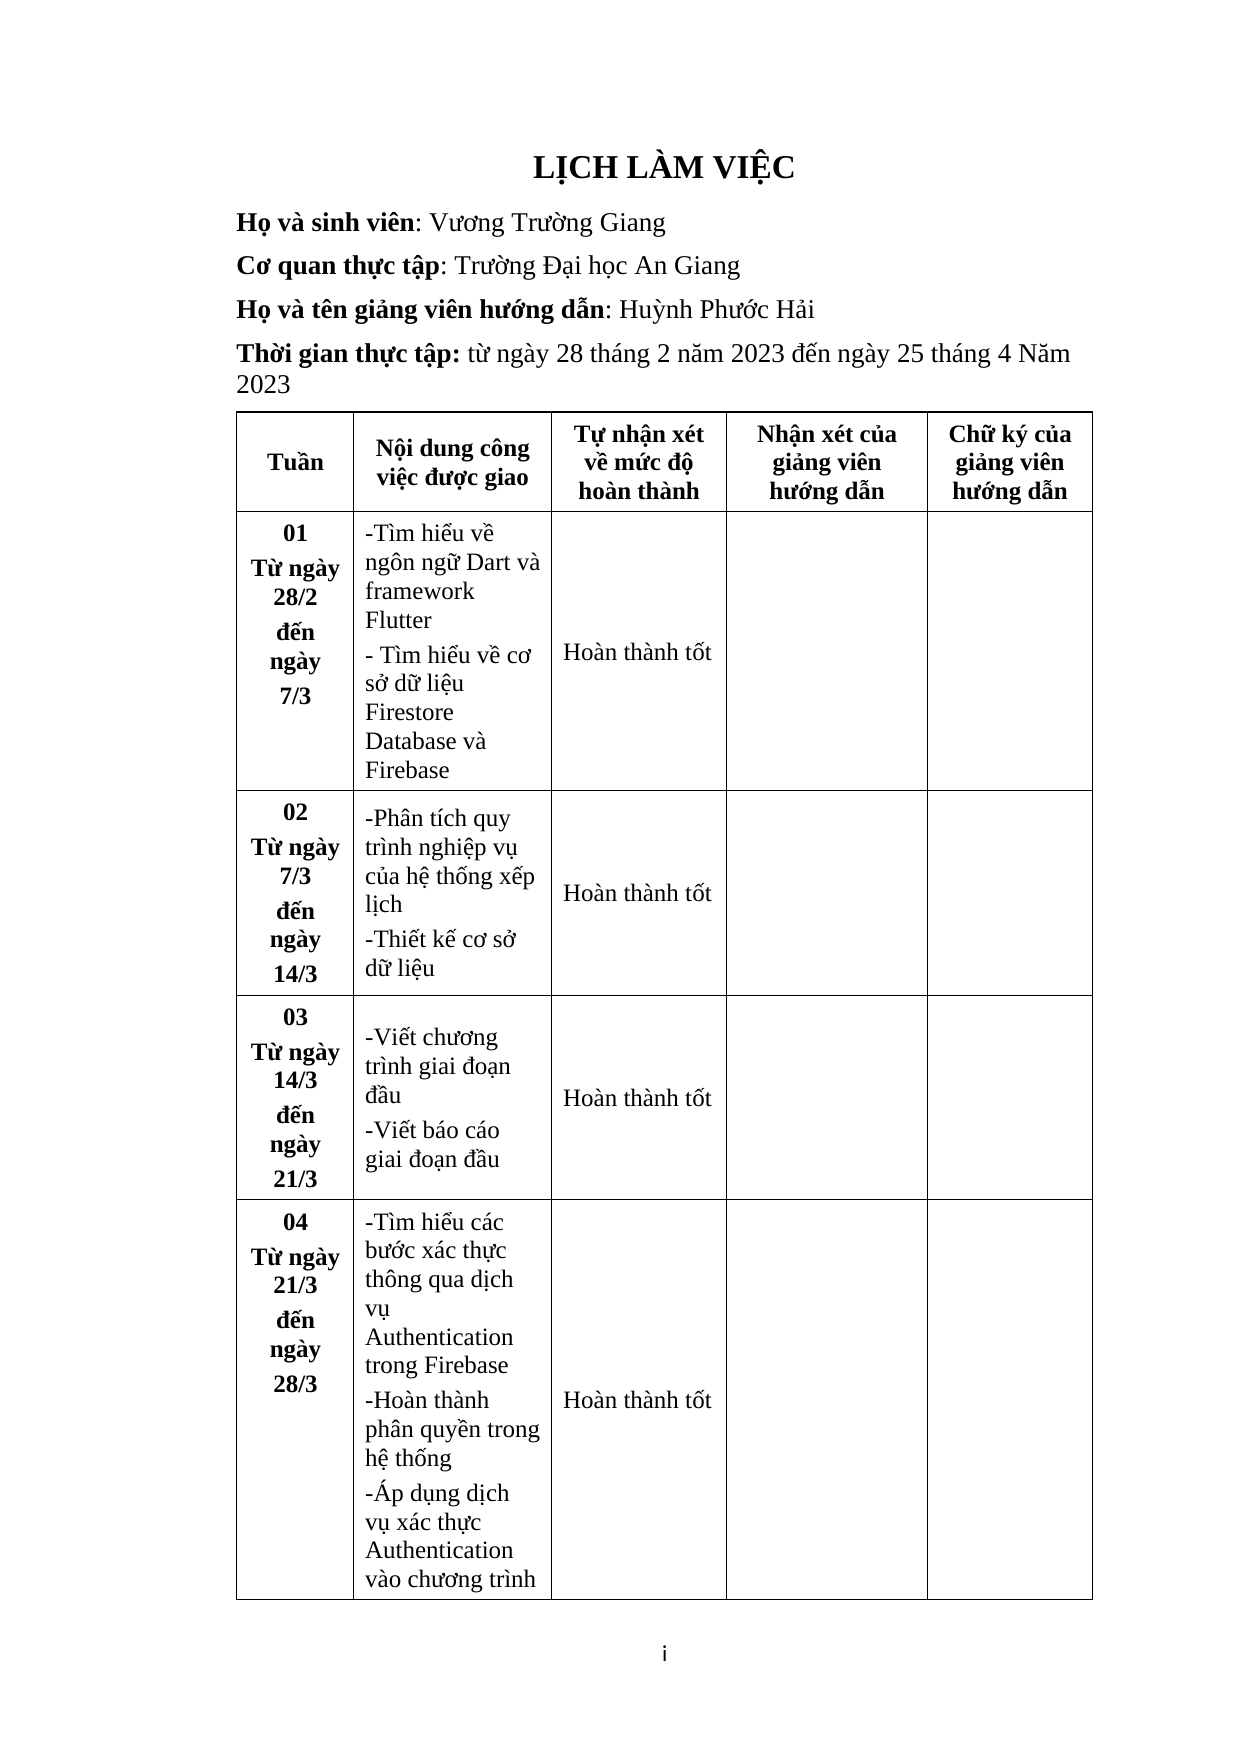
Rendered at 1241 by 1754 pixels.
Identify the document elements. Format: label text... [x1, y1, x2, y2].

text Thời gian thực tập: từ ngày 28 tháng 2 năm 2023 đến ngày 25 tháng 4 Năm 2023 [236, 337, 1092, 399]
table_header Tự nhận xét về mức độ hoàn thành [552, 413, 726, 511]
table_cell [928, 791, 1092, 994]
table_cell Hoàn thành tốt [552, 791, 726, 994]
table_header Chữ ký của giảng viên hướng dẫn [928, 413, 1092, 511]
text Họ và tên giảng viên hướng dẫn: Huỳnh Phước Hải [236, 293, 1092, 324]
text Họ và sinh viên: Vương Trường Giang [236, 206, 1092, 237]
table_header Nội dung công việc được giao [354, 413, 551, 511]
table_cell [727, 996, 927, 1199]
table_cell 01 Từ ngày 28/2 đến ngày 7/3 [237, 512, 353, 790]
text LỊCH LÀM VIỆC [236, 148, 1092, 186]
table_cell 02 Từ ngày 7/3 đến ngày 14/3 [237, 791, 353, 994]
table_cell Hoàn thành tốt [552, 1200, 726, 1599]
table_cell 04 Từ ngày 21/3 đến ngày 28/3 [237, 1200, 353, 1599]
table_cell [928, 996, 1092, 1199]
table_cell -Tìm hiểu các bước xác thực thông qua dịch vụ Authentication trong Firebase -Hoàn thành phân quyền trong hệ thống -Áp dụng dịch vụ xác thực Authentication vào chương trình [354, 1200, 551, 1599]
table_cell Hoàn thành tốt [552, 512, 726, 790]
text Cơ quan thực tập: Trường Đại học An Giang [236, 249, 1092, 281]
table_cell -Phân tích quy trình nghiệp vụ của hệ thống xếp lịch -Thiết kế cơ sở dữ liệu [354, 791, 551, 994]
table_cell -Tìm hiểu về ngôn ngữ Dart và framework Flutter - Tìm hiểu về cơ sở dữ liệu Firestore Database và Firebase [354, 512, 551, 790]
table_cell [928, 512, 1092, 790]
table_cell -Viết chương trình giai đoạn đầu -Viết báo cáo giai đoạn đầu [354, 996, 551, 1199]
table_cell [727, 791, 927, 994]
table_header Tuần [237, 413, 353, 511]
table_header Nhận xét của giảng viên hướng dẫn [727, 413, 927, 511]
table_cell [928, 1200, 1092, 1599]
table_cell 03 Từ ngày 14/3 đến ngày 21/3 [237, 996, 353, 1199]
table_cell Hoàn thành tốt [552, 996, 726, 1199]
table_cell [727, 512, 927, 790]
table_cell [727, 1200, 927, 1599]
